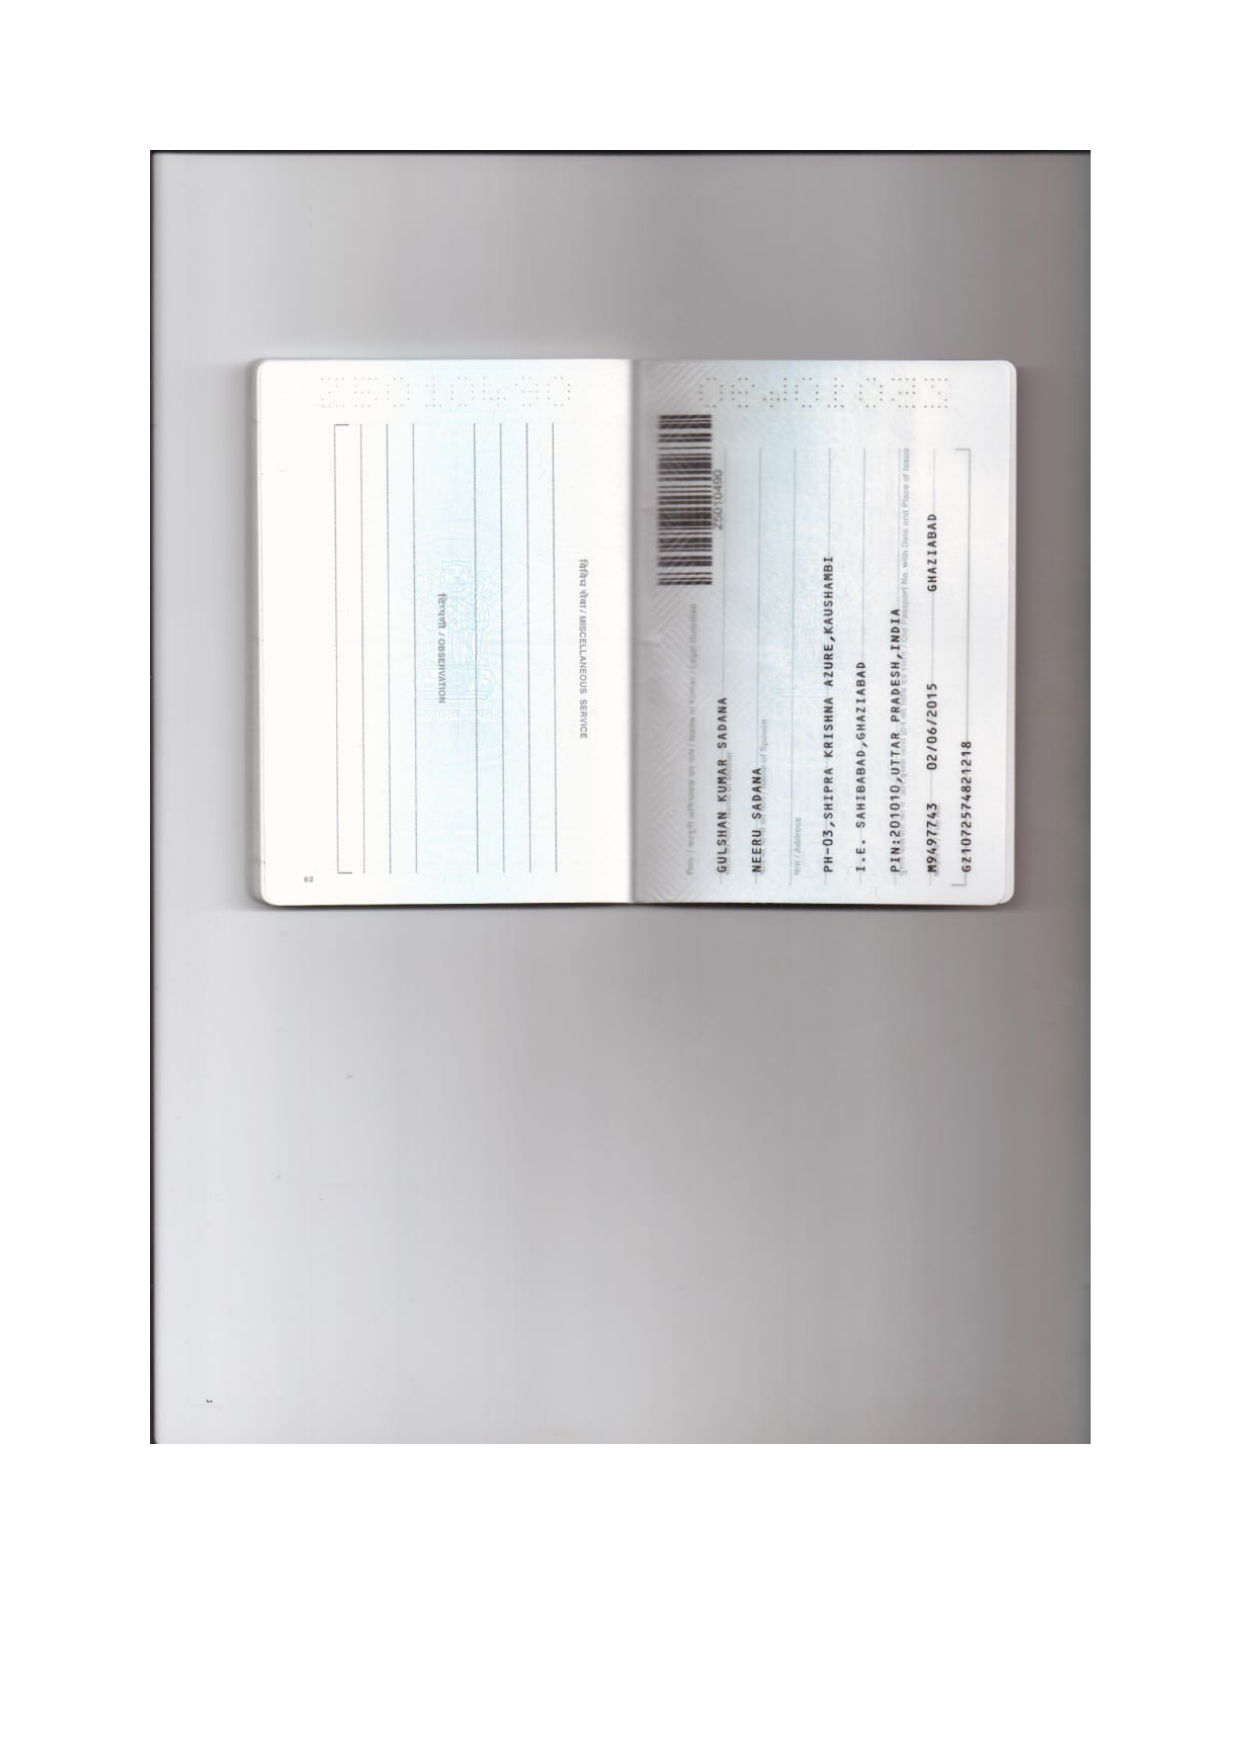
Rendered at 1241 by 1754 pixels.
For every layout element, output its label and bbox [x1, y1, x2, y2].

picture [150, 150, 1091, 1444]
